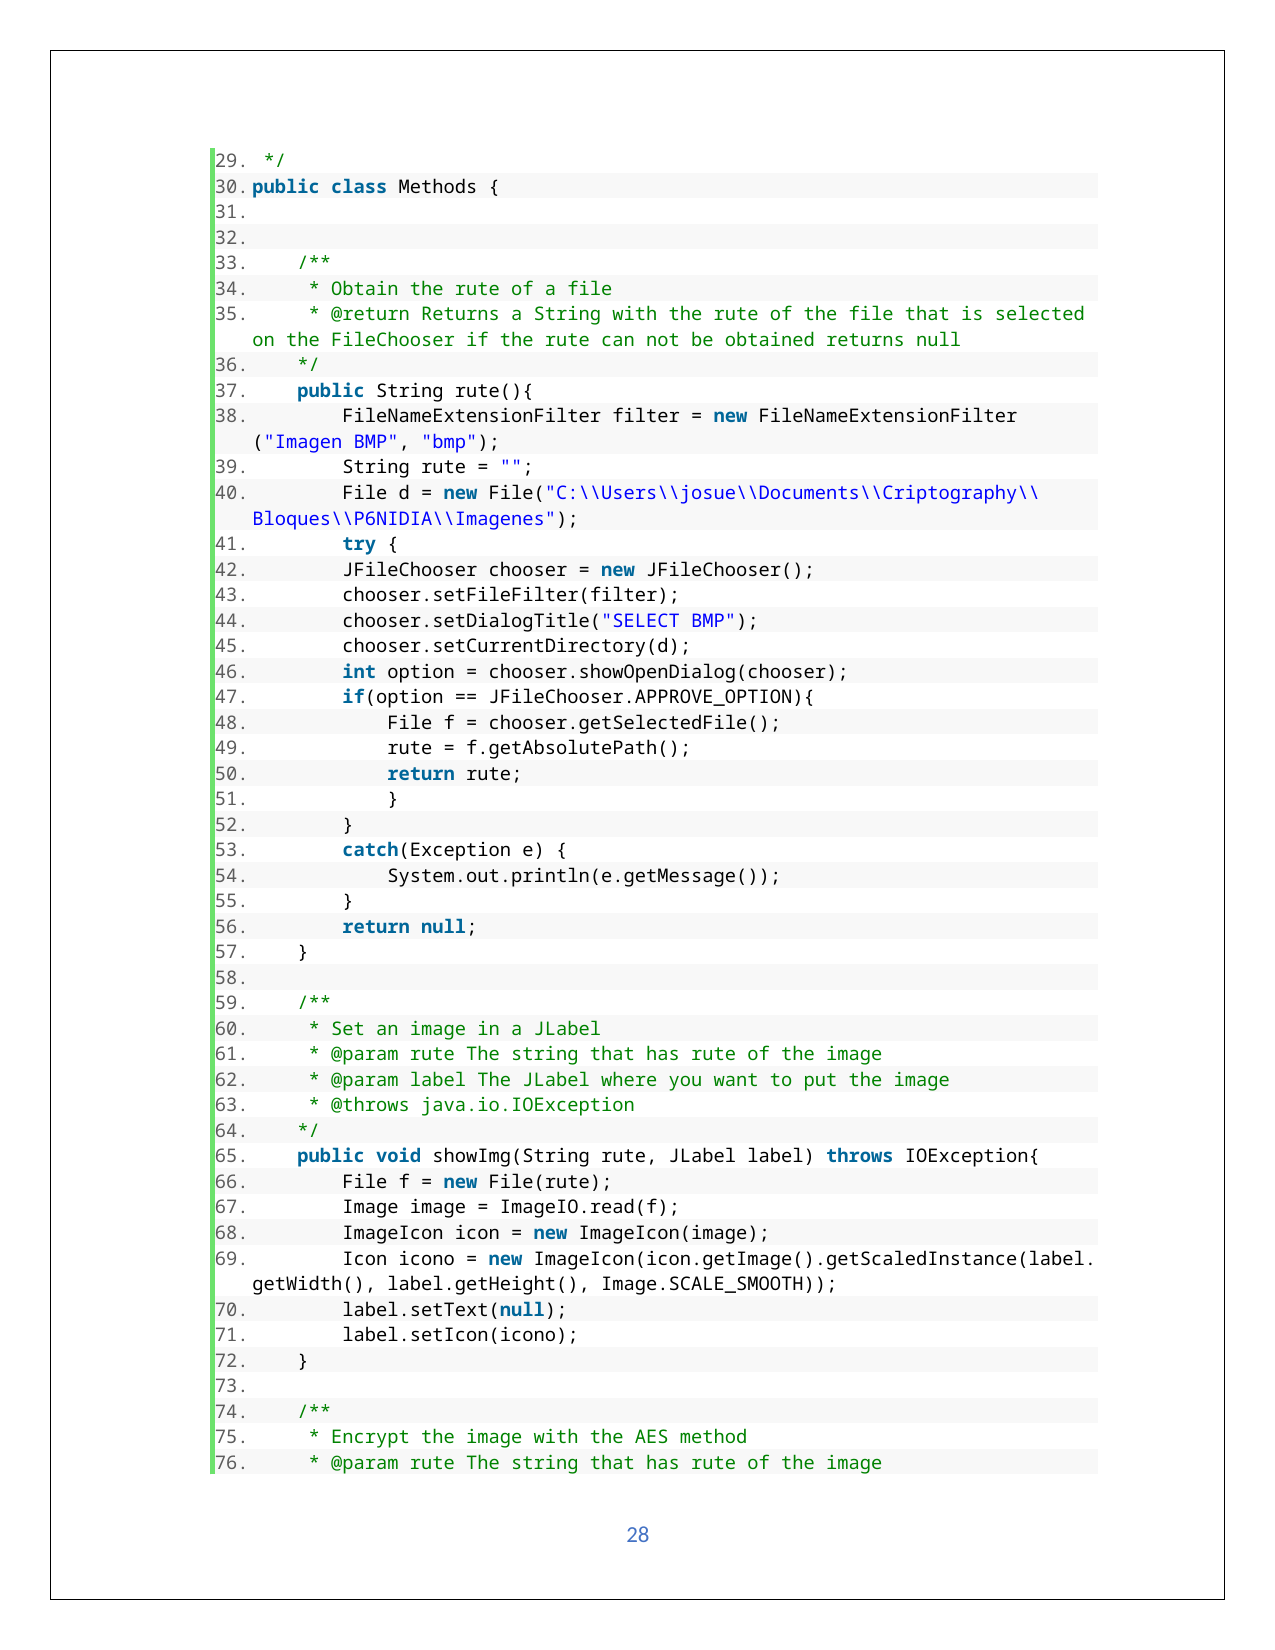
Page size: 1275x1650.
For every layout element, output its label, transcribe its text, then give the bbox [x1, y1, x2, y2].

list Image image = ImageIO.read(f); [215, 1194, 1098, 1219]
list chooser.setCurrentDirectory(d); [215, 632, 1098, 658]
list FileNameExtensionFilter filter = new FileNameExtensionFilter("Imagen BMP", "bmp"); [215, 403, 1098, 454]
list File f = chooser.getSelectedFile(); [215, 709, 1098, 734]
list System.out.println(e.getMessage()); [215, 862, 1098, 888]
list } [215, 939, 1098, 964]
list } [215, 1347, 1098, 1372]
list Icon icono = new ImageIcon(icon.getImage().getScaledInstance(label.getWidth(), label.getHeight(), Image.SCALE_SMOOTH)); [215, 1245, 1098, 1296]
list } [215, 786, 1098, 811]
list public class Methods { [215, 173, 1098, 198]
list } [215, 811, 1098, 837]
list label.setIcon(icono); [215, 1321, 1098, 1347]
list } [215, 888, 1098, 913]
list public void showImg(String rute, JLabel label) throws IOException{ [215, 1143, 1098, 1168]
list public String rute(){ [215, 377, 1098, 403]
list /** [215, 1398, 1098, 1423]
list return null; [215, 913, 1098, 939]
list * @return Returns a String with the rute of the file that is selected on the FileChooser if the rute can not be obtained returns null [215, 301, 1098, 352]
list * @param rute The string that has rute of the image [215, 1041, 1098, 1066]
list JFileChooser chooser = new JFileChooser(); [215, 556, 1098, 581]
list catch(Exception e) { [215, 837, 1098, 862]
list ImageIcon icon = new ImageIcon(image); [215, 1219, 1098, 1245]
list try { [215, 530, 1098, 556]
list * @param rute The string that has rute of the image [215, 1449, 1098, 1474]
list return rute; [215, 760, 1098, 786]
list rute = f.getAbsolutePath(); [215, 734, 1098, 760]
list * @throws java.io.IOException [215, 1092, 1098, 1117]
list File f = new File(rute); [215, 1168, 1098, 1194]
list * Obtain the rute of a file [215, 275, 1098, 301]
list File d = new File("C:\\Users\\josue\\Documents\\Criptography\\Bloques\\P6NIDIA\\Imagenes"); [215, 479, 1098, 530]
list /** [215, 990, 1098, 1015]
list chooser.setDialogTitle("SELECT BMP"); [215, 607, 1098, 632]
list */ [215, 1117, 1098, 1143]
list * Encrypt the image with the AES method [215, 1423, 1098, 1449]
list chooser.setFileFilter(filter); [215, 581, 1098, 607]
list /** [215, 249, 1098, 275]
list */ [215, 352, 1098, 377]
list String rute = ""; [215, 454, 1098, 479]
list * @param label The JLabel where you want to put the image [215, 1066, 1098, 1092]
list * Set an image in a JLabel [215, 1015, 1098, 1041]
list int option = chooser.showOpenDialog(chooser); [215, 658, 1098, 683]
list if(option == JFileChooser.APPROVE_OPTION){ [215, 683, 1098, 709]
list */ [210, 147, 1098, 173]
list label.setText(null); [215, 1296, 1098, 1321]
